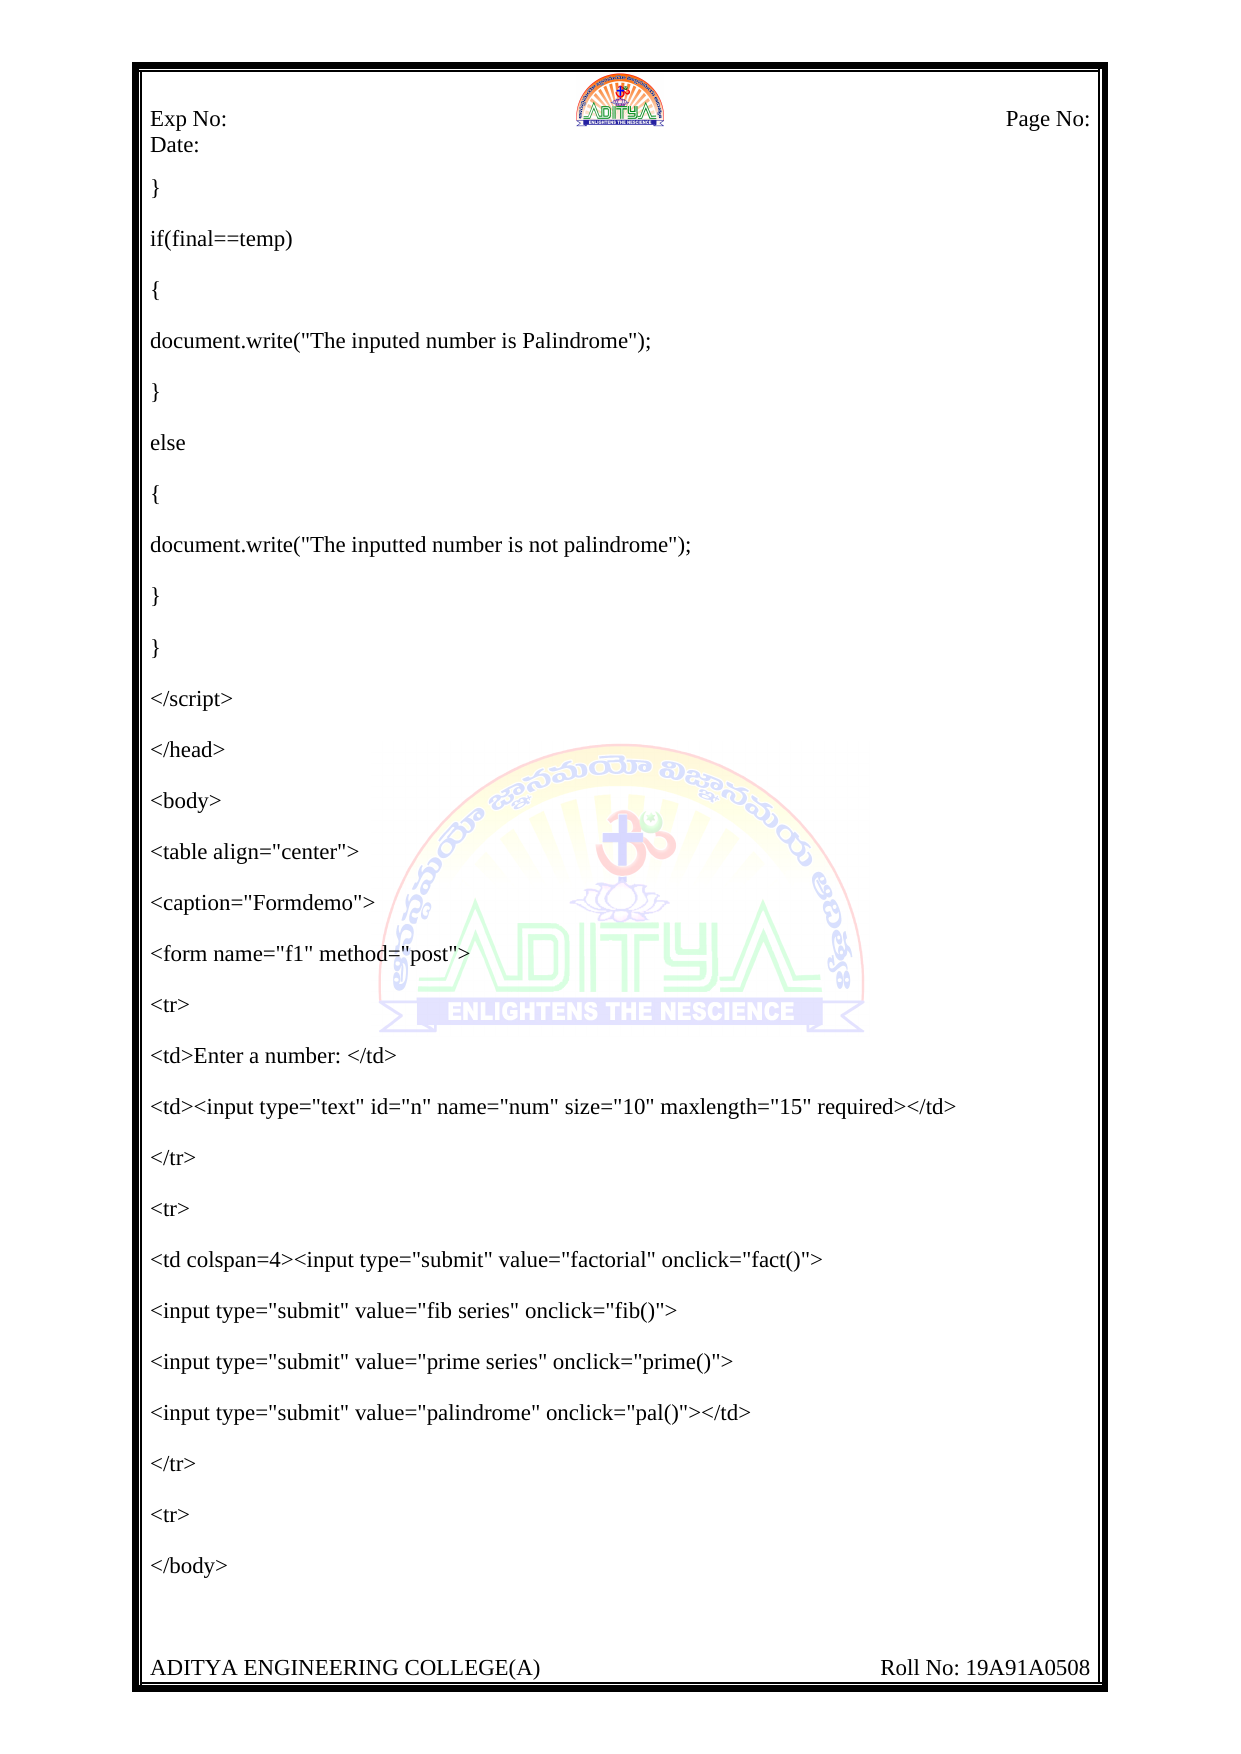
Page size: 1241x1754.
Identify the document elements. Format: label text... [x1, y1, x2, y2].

text <caption="Formdemo"> [150, 889, 1090, 915]
text <input type="submit" value="palindrome" onclick="pal()"></td> [150, 1399, 1090, 1426]
text <table align="center"> [150, 838, 1090, 864]
text <input type="submit" value="prime series" onclick="prime()"> [150, 1348, 1090, 1374]
text } [150, 174, 1090, 201]
picture [575, 73, 665, 127]
text </script> [150, 684, 1090, 711]
text </tr> [150, 1450, 1090, 1477]
text <tr> [150, 991, 1090, 1017]
text } [150, 582, 1090, 609]
text <tr> [150, 1195, 1090, 1221]
text document.write("The inputed number is Palindrome"); [150, 327, 1090, 354]
text </head> [150, 736, 1090, 762]
text <body> [150, 787, 1090, 813]
text <tr> [150, 1501, 1090, 1528]
text <form name="f1" method="post"> [150, 940, 1090, 966]
text </tr> [150, 1144, 1090, 1170]
text <td>Enter a number: </td> [150, 1042, 1090, 1068]
text document.write("The inputted number is not palindrome"); [150, 531, 1090, 558]
text </body> [150, 1552, 1090, 1579]
text } [150, 633, 1090, 660]
text } [150, 378, 1090, 405]
text <input type="submit" value="fib series" onclick="fib()"> [150, 1297, 1090, 1323]
text { [150, 480, 1090, 507]
text { [150, 276, 1090, 303]
text if(final==temp) [150, 225, 1090, 252]
text <td><input type="text" id="n" name="num" size="10" maxlength="15" required></td> [150, 1093, 1090, 1119]
text <td colspan=4><input type="submit" value="factorial" onclick="fact()"> [150, 1246, 1090, 1272]
text else [150, 429, 1090, 456]
